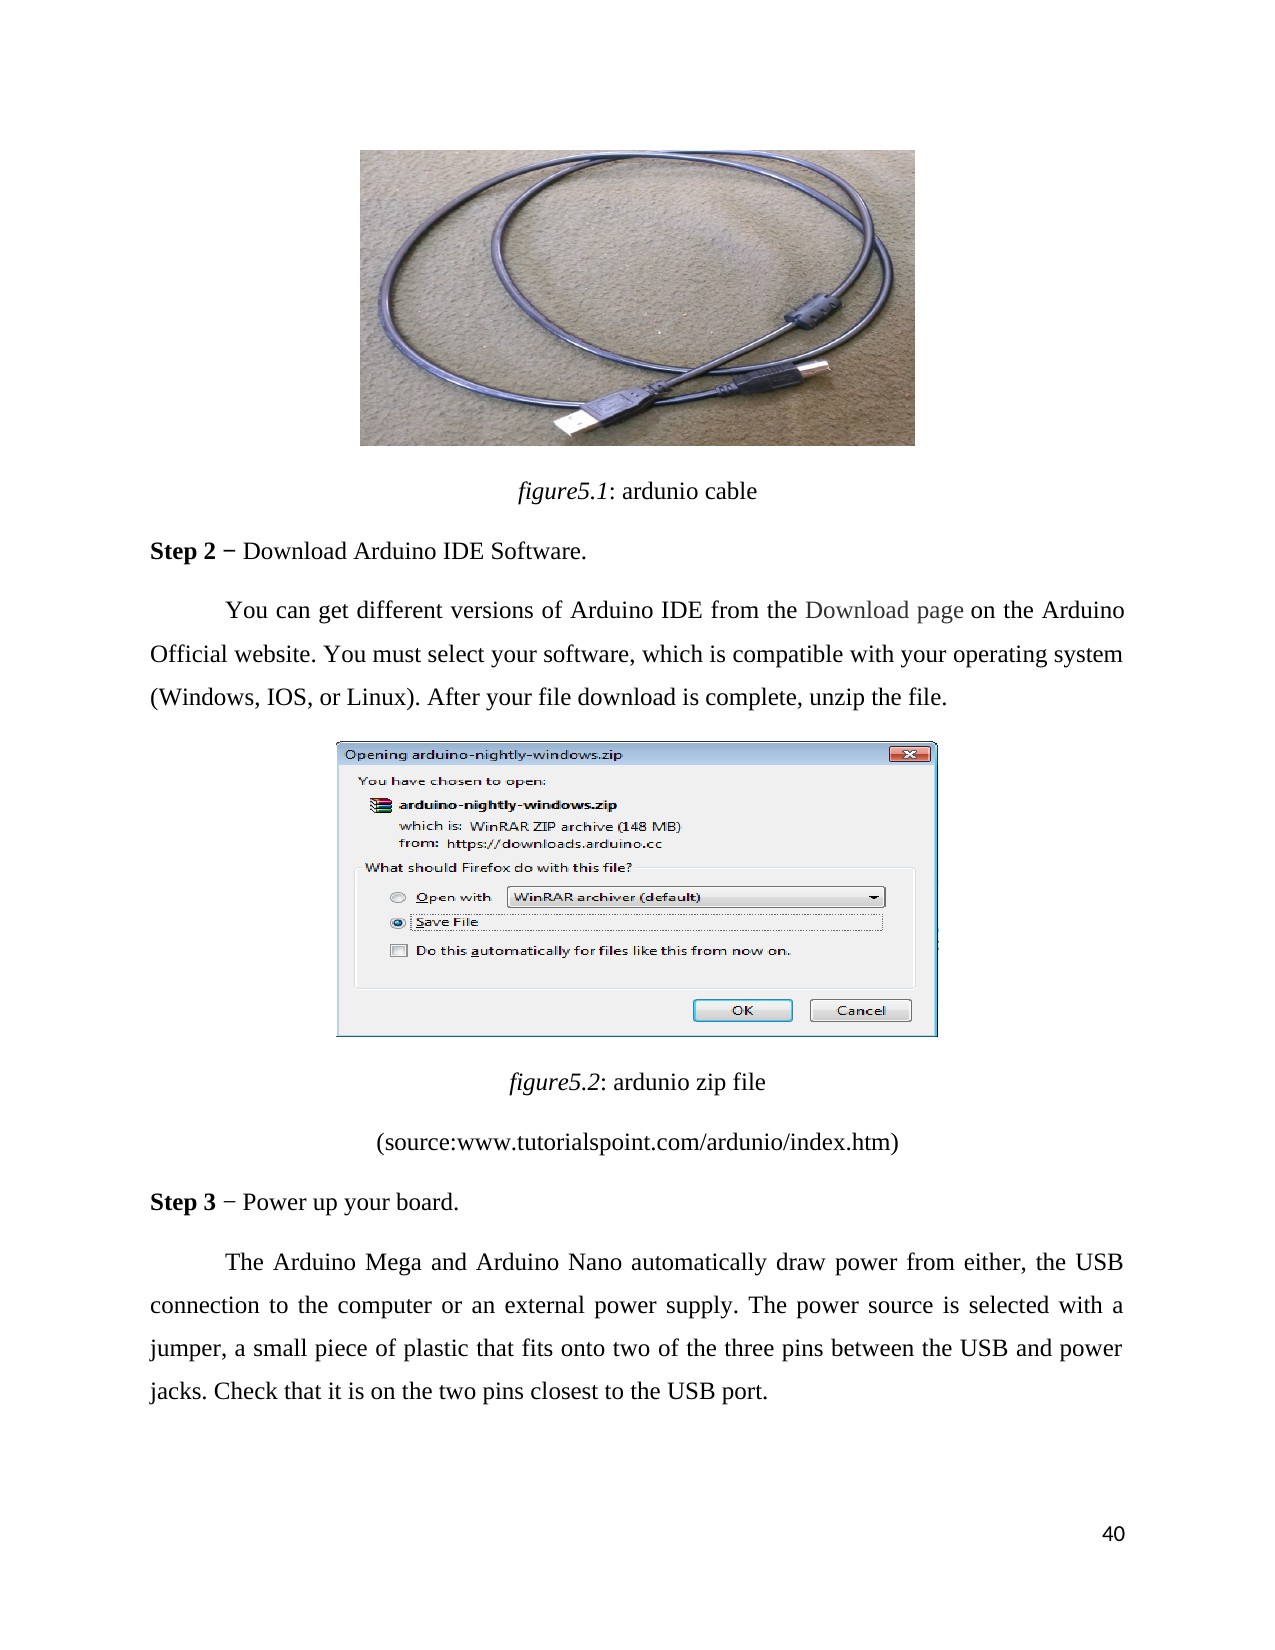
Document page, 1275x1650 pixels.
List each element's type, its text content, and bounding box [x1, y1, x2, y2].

text figure5.2: ardunio zip file [150, 1067, 1125, 1096]
text Step 3 − Power up your board. [150, 1187, 1125, 1216]
text The Arduino Mega and Arduino Nano automatically draw power from either, the USB connection to the computer or an external power supply. The power source is selected with a jumper, a small piece of plastic that fits onto two of the three pins between the USB and power jacks. Check that it is on the two pins closest to the USB port. [150, 1247, 1125, 1405]
text Step 2 − Download Arduino IDE Software. [150, 536, 1125, 564]
picture [360, 150, 915, 446]
text (source:www.tutorialspoint.com/ardunio/index.htm) [150, 1127, 1125, 1156]
text You can get different versions of Arduino IDE from the Download page on the Arduino Official website. You must select your software, which is compatible with your operating system (Windows, IOS, or Linux). After your file download is complete, unzip the file. [150, 596, 1125, 711]
picture [336, 741, 939, 1037]
text figure5.1: ardunio cable [150, 476, 1125, 505]
